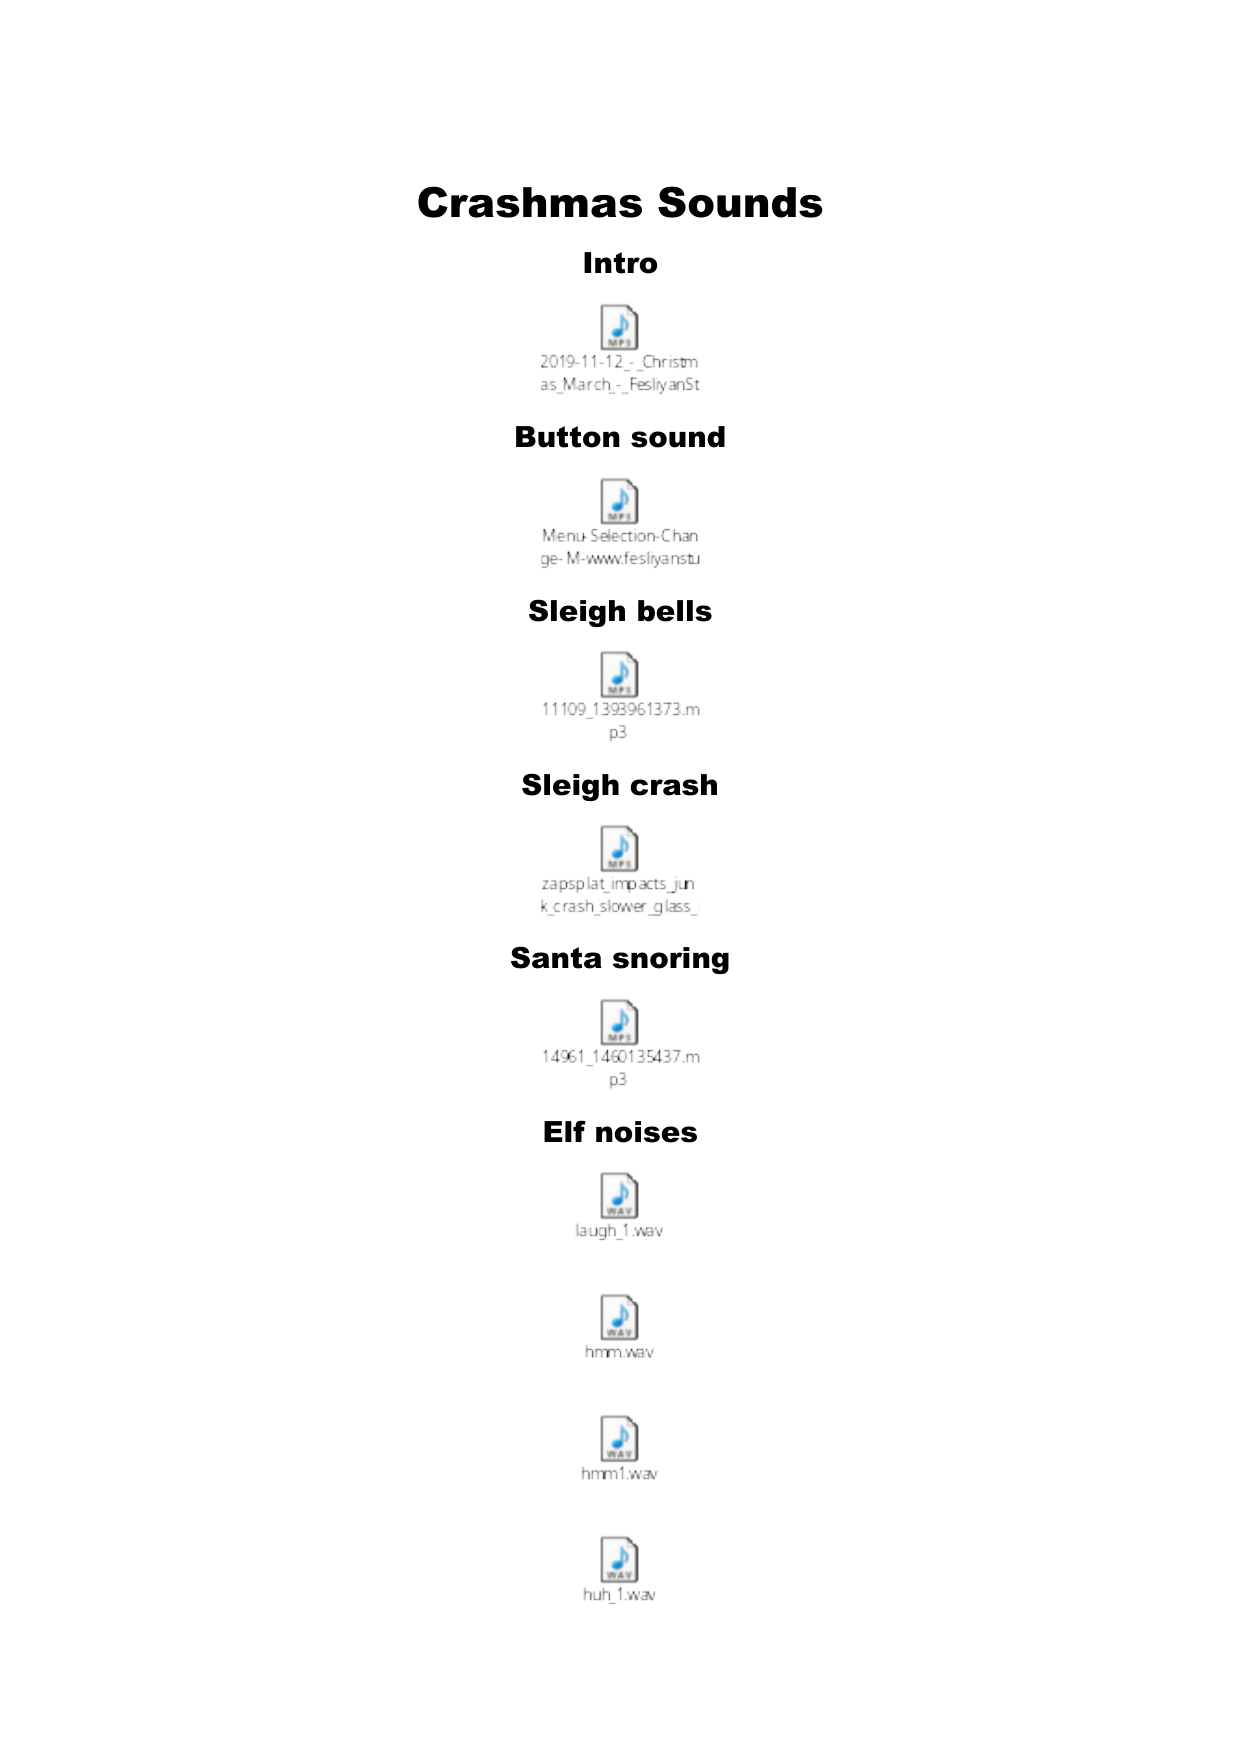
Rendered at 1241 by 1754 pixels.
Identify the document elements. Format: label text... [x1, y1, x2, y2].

text Sleigh bells [148, 594, 1093, 628]
text Button sound [148, 421, 1093, 454]
text Crashmas Sounds [148, 180, 1093, 227]
text Santa snoring [148, 942, 1093, 975]
text Elf noises [148, 1116, 1093, 1148]
text Intro [148, 247, 1093, 280]
text Sleigh crash [148, 768, 1093, 801]
